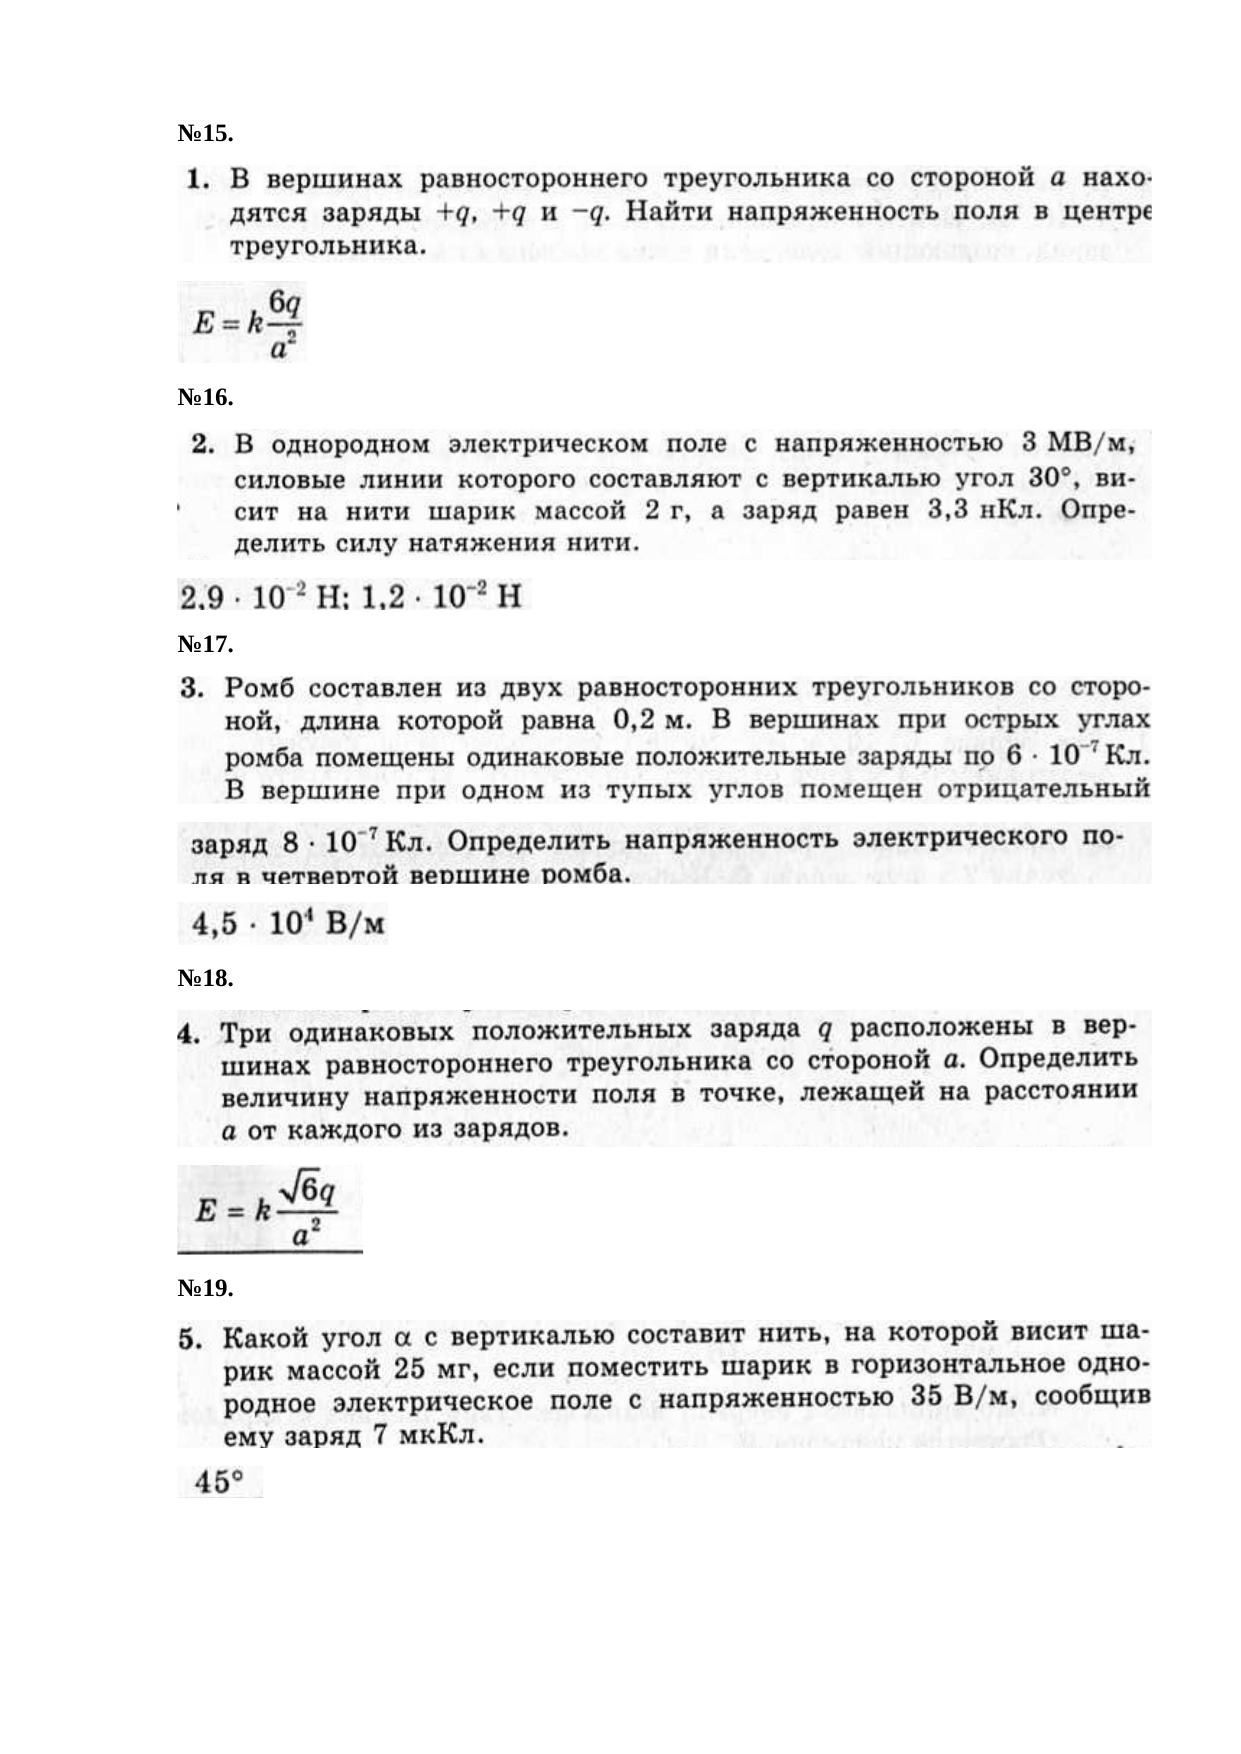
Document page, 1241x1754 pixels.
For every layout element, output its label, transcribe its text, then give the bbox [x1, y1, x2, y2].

text №19. [177, 1273, 1152, 1302]
text №15. [177, 118, 1152, 147]
text №16. [177, 382, 1152, 410]
text №18. [177, 963, 1152, 992]
text №17. [177, 629, 1152, 657]
